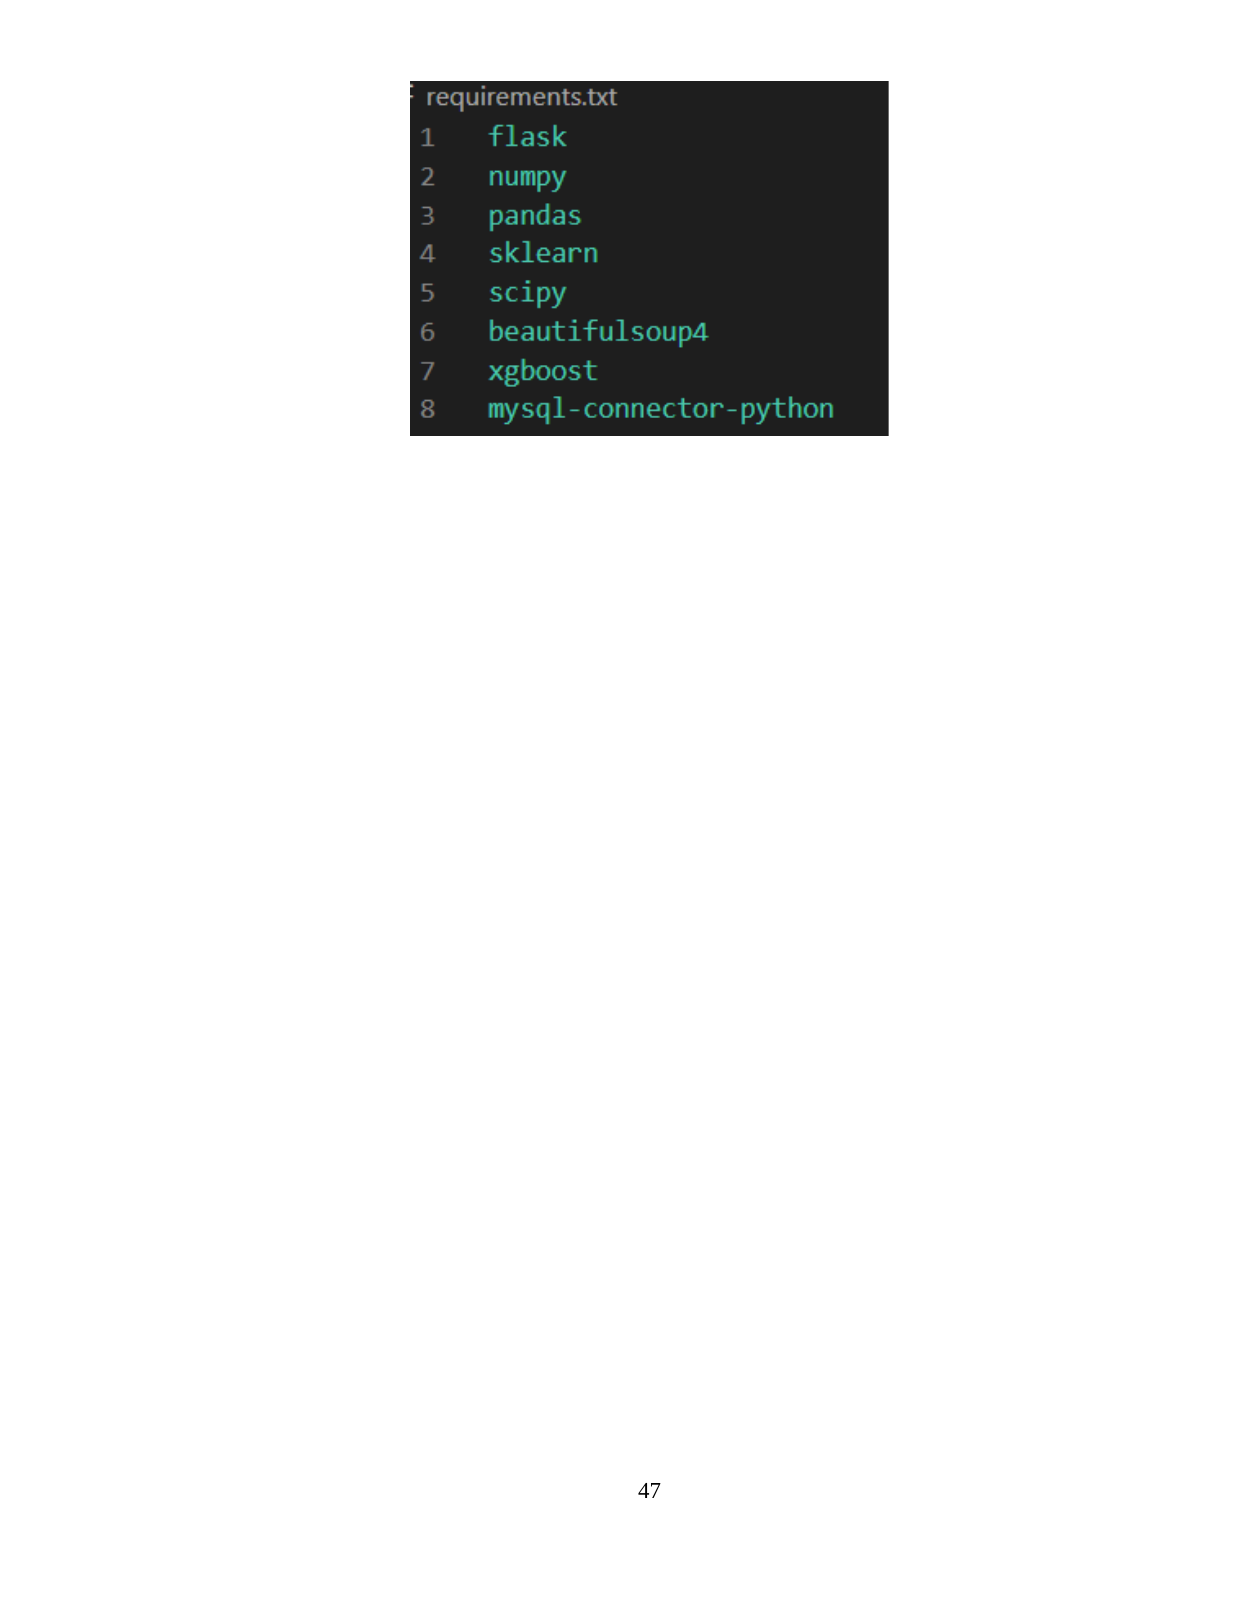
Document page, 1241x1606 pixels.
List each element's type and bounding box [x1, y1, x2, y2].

picture [410, 81, 889, 436]
